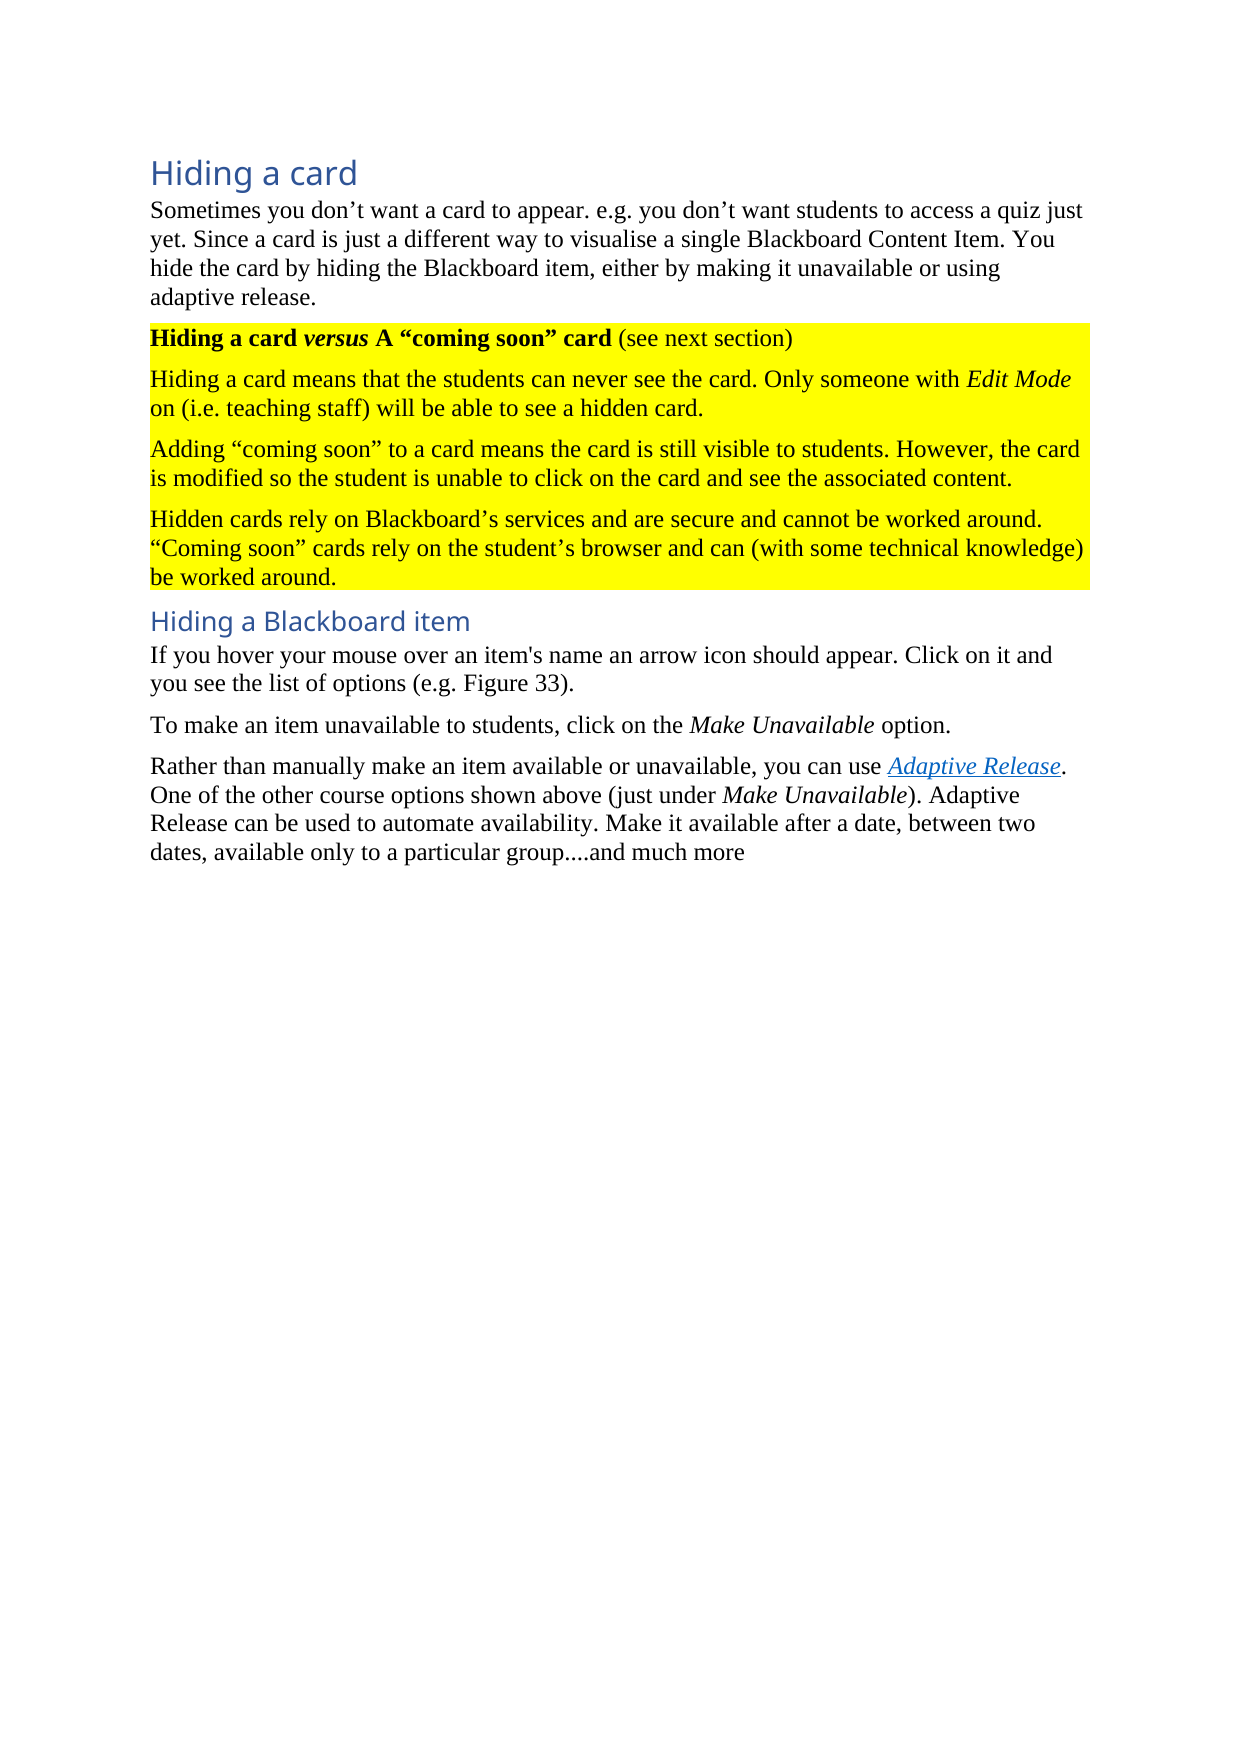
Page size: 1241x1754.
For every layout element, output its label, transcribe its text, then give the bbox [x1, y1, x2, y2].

text Rather than manually make an item available or unavailable, you can use Adaptive Release. One of the other course options shown above (just under Make Unavailable). Adaptive Release can be used to automate availability. Make it available after a date, between two dates, available only to a particular group....and much more [150, 751, 1090, 866]
text Sometimes you don’t want a card to appear. e.g. you don’t want students to access a quiz just yet. Since a card is just a different way to visualise a single Blackboard Content Item. You hide the card by hiding the Blackboard item, either by making it unavailable or using adaptive release. [150, 195, 1090, 310]
text Hiding a card means that the students can never see the card. Only someone with Edit Mode on (i.e. teaching staff) will be able to see a hidden card. [150, 364, 1090, 422]
text If you hover your mouse over an item's name an arrow icon should appear. Click on it and you see the list of options (e.g. Figure 33). [150, 640, 1090, 697]
text Hidden cards rely on Blackboard’s services and are secure and cannot be worked around. “Coming soon” cards rely on the student’s browser and can (with some technical knowledge) be worked around. [150, 504, 1090, 590]
text Hiding a card versus A “coming soon” card (see next section) [150, 323, 1090, 352]
text To make an item unavailable to students, click on the Make Unavailable option. [150, 710, 1090, 738]
subtitle Hiding a card [150, 150, 1090, 195]
text Adding “coming soon” to a card means the card is still visible to students. However, the card is modified so the student is unable to click on the card and see the associated content. [150, 434, 1090, 492]
subtitle Hiding a Blackboard item [150, 603, 1090, 640]
